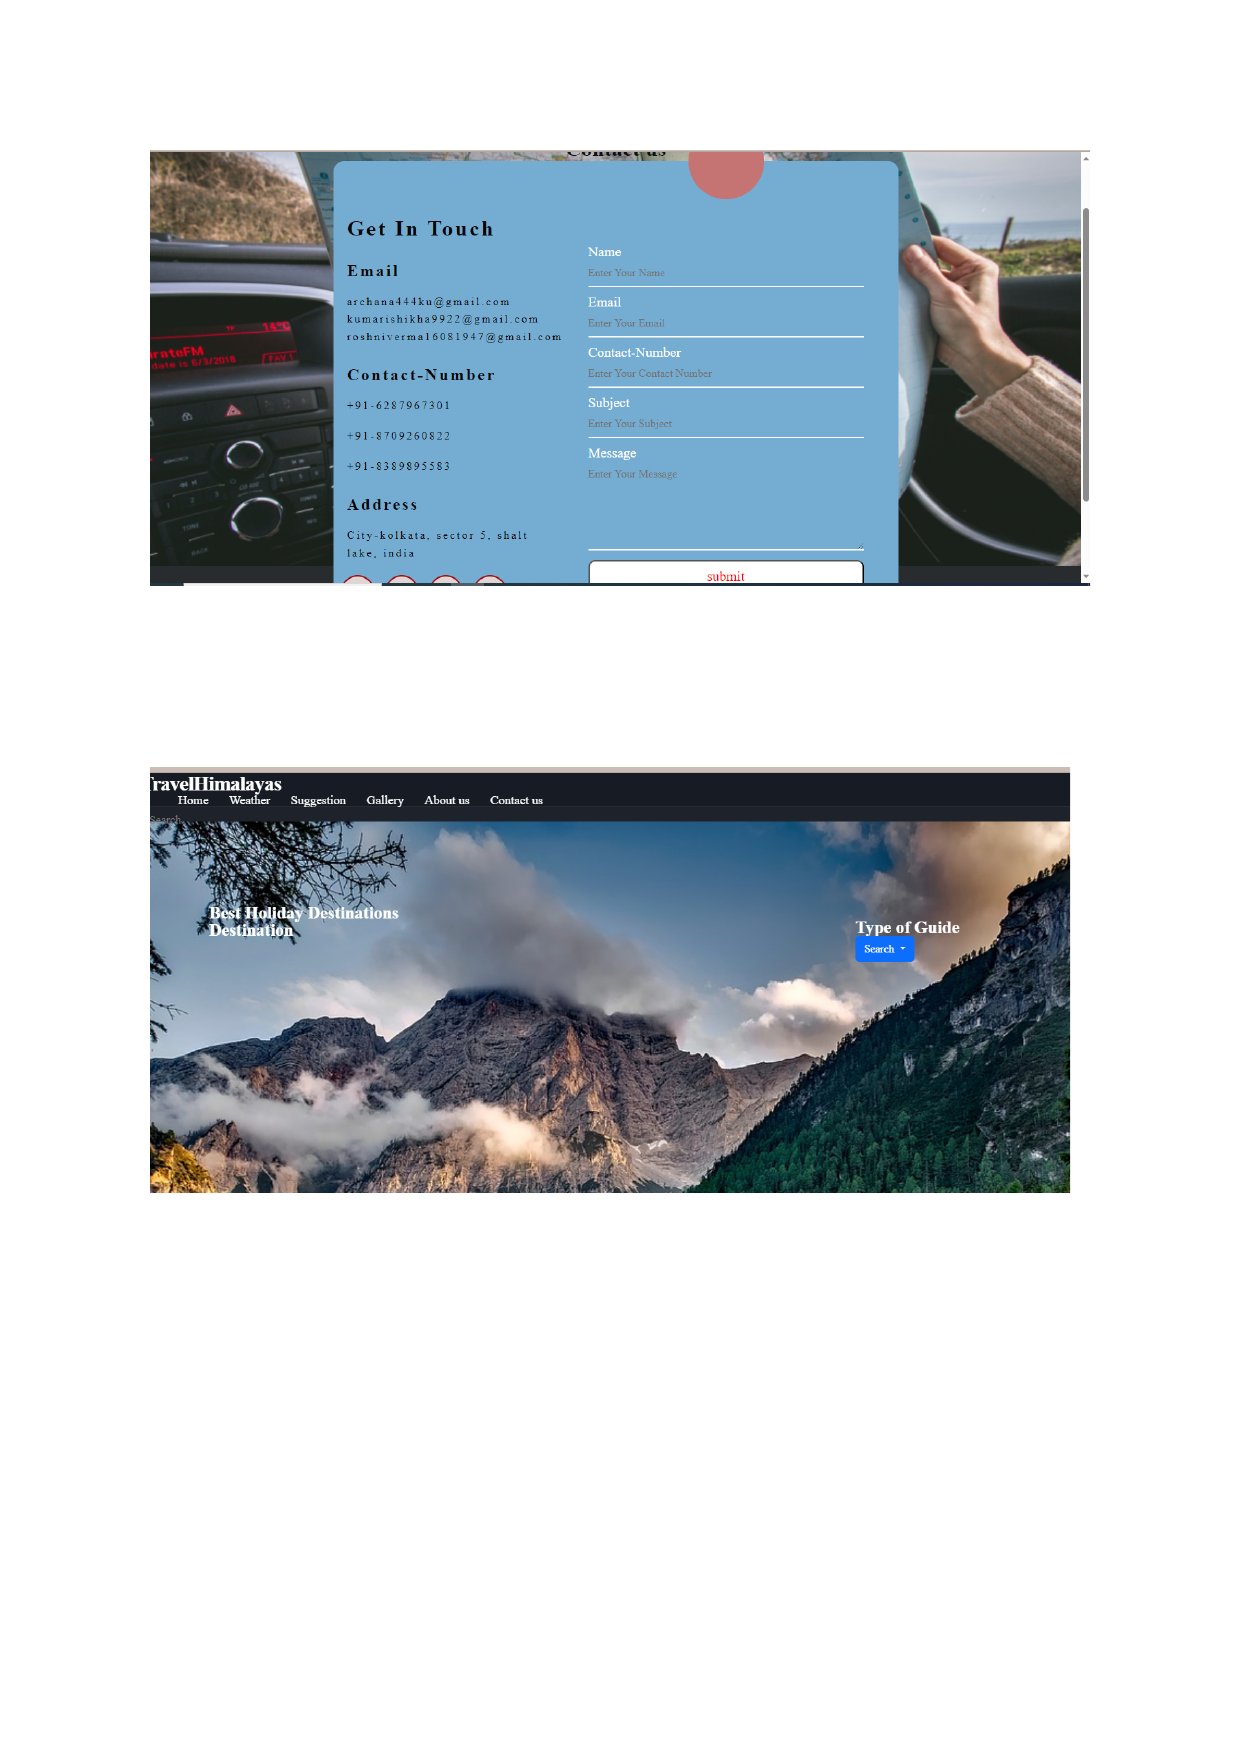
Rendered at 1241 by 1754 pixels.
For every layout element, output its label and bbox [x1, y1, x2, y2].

picture [150, 150, 1091, 586]
picture [150, 767, 1071, 1193]
